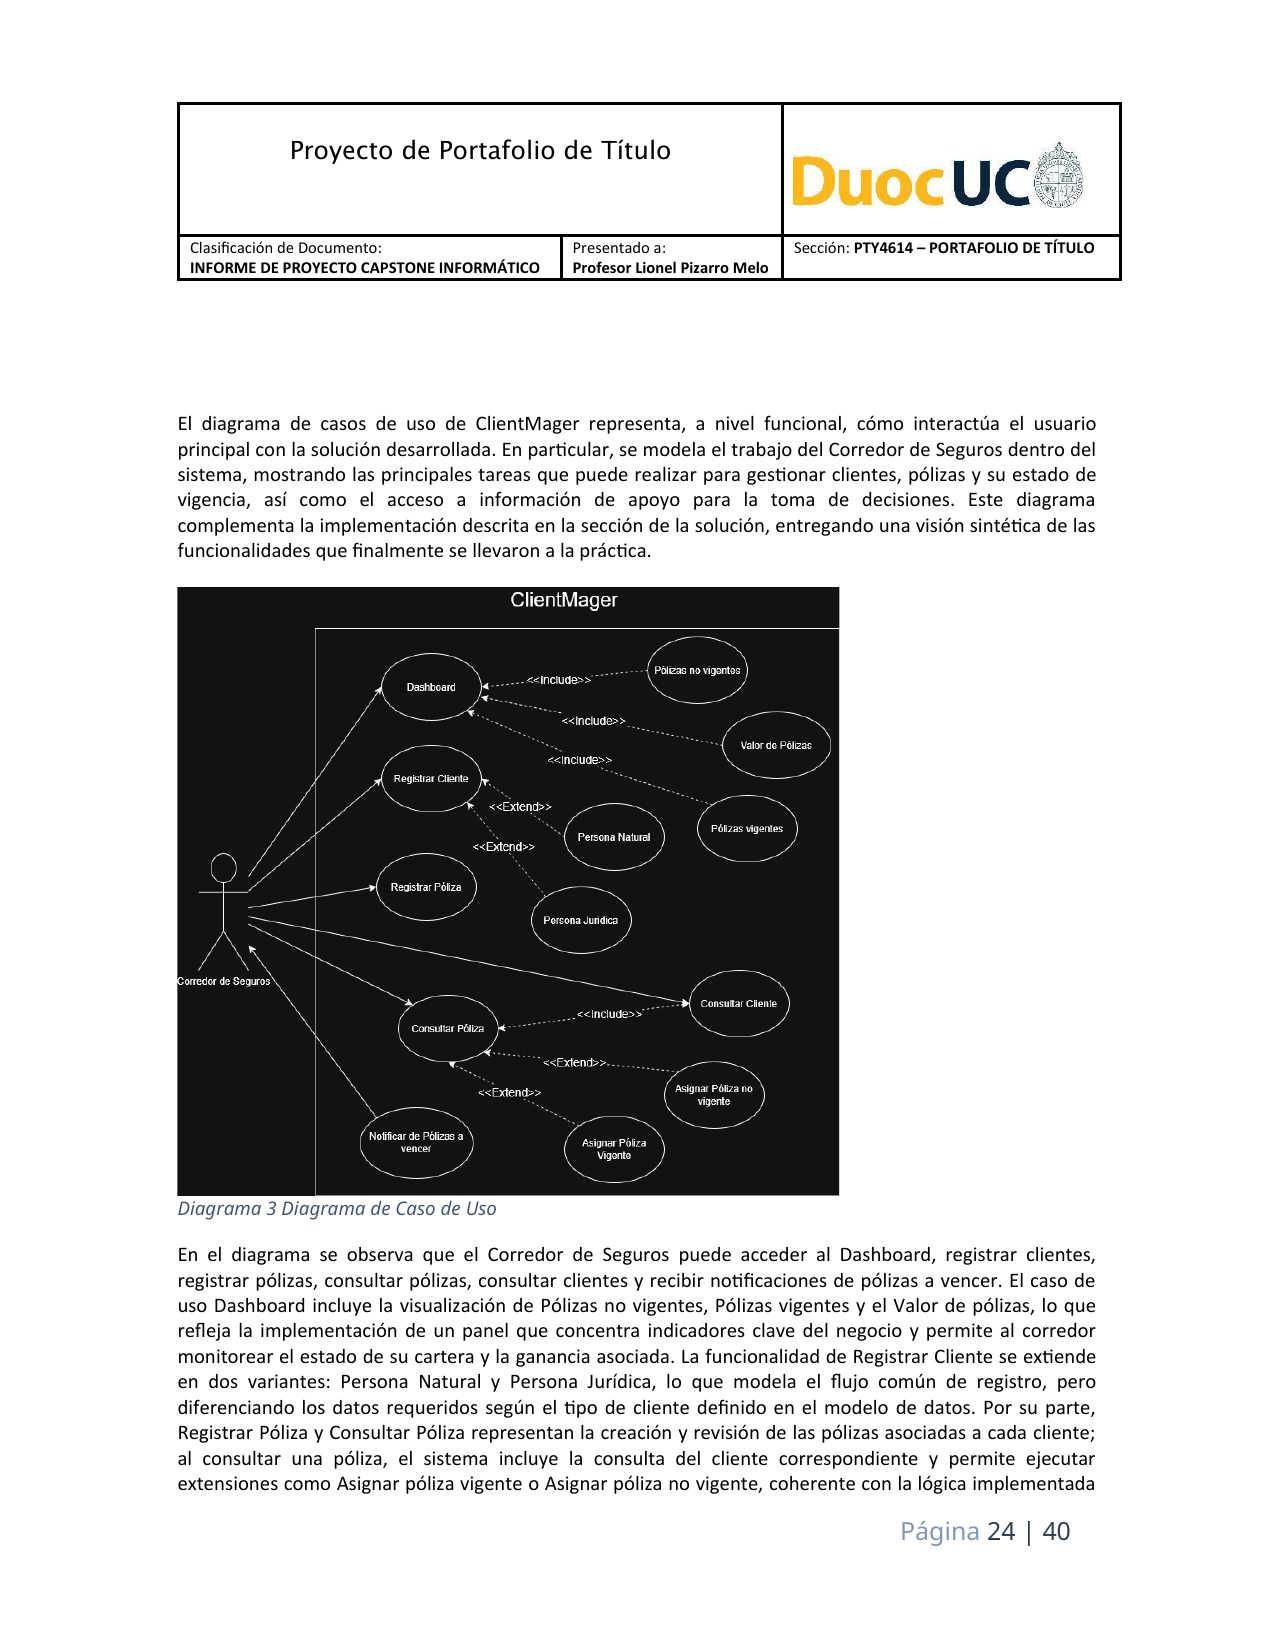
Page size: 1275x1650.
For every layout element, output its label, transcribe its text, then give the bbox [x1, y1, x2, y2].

text Diagrama 3 Diagrama de Caso de Uso [177, 1195, 1098, 1221]
picture [177, 587, 840, 1196]
picture [791, 141, 1085, 208]
text El diagrama de casos de uso de ClientMager representa, a nivel funcional, cómo interactúa el usuario principal con la solución desarrollada. En particular, se modela el trabajo del Corredor de Seguros dentro del sistema, mostrando las principales tareas que puede realizar para gestionar clientes, pólizas y su estado de vigencia, así como el acceso a información de apoyo para la toma de decisiones. Este diagrama complementa la implementación descrita en la sección de la solución, entregando una visión sintética de las funcionalidades que finalmente se llevaron a la práctica. [177, 410, 1098, 563]
